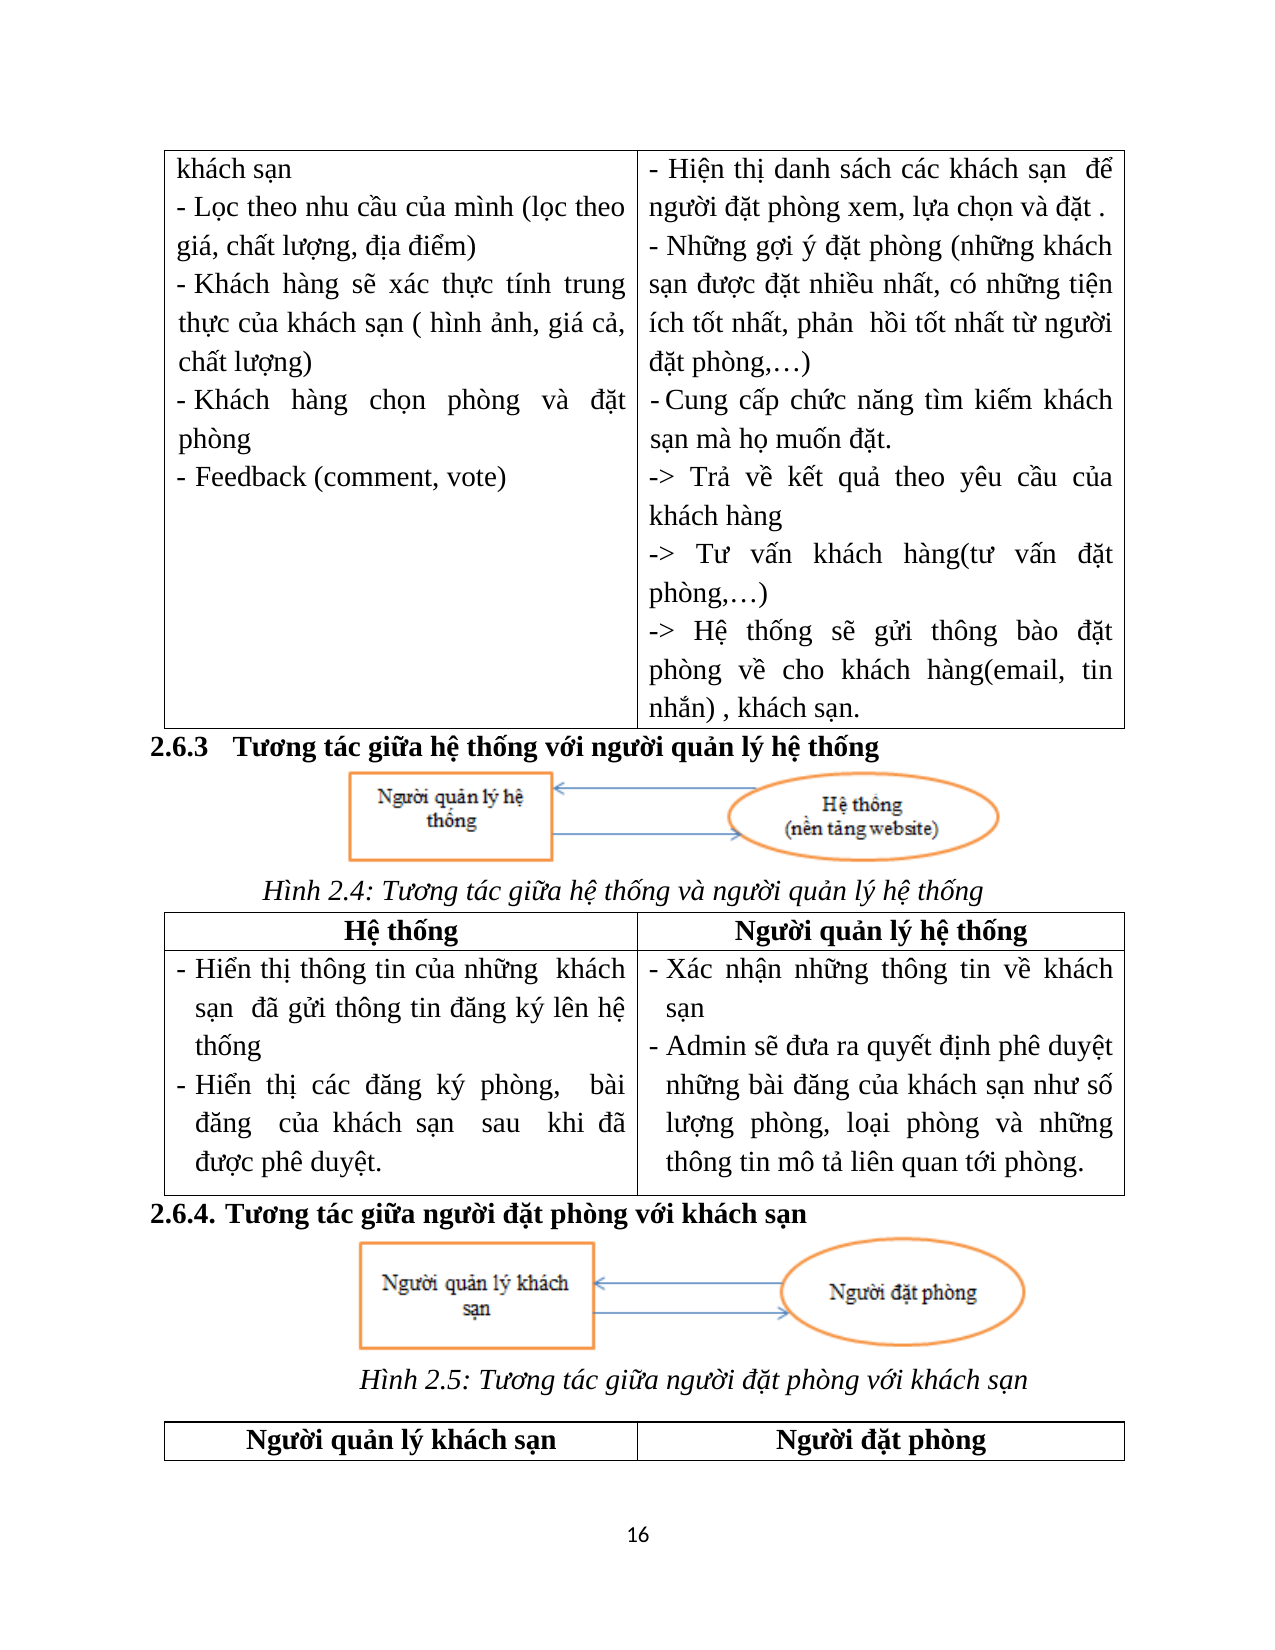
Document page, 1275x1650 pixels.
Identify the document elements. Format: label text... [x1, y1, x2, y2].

table_header Người quản lý khách sạn [165, 1423, 637, 1460]
table_header Hệ thống [165, 913, 637, 950]
list Tương tác giữa hệ thống với người quản lý hệ thống [150, 729, 1125, 763]
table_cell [638, 151, 1124, 728]
picture [344, 767, 1006, 870]
list Hình 2.5: Tương tác giữa người đặt phòng với khách sạn [262, 1362, 1125, 1396]
table_header Người đặt phòng [638, 1423, 1124, 1460]
table_cell Xác nhận những thông tin về khách sạn Admin sẽ đưa ra quyết định phê duyệt những bài đăng của khách sạn như số lượng phòng, loại phòng và những thông tin mô tả liên quan tới phòng. [638, 951, 1124, 1195]
table_cell Hiển thị thông tin của những khách sạn đã gửi thông tin đăng ký lên hệ thống Hiển thị các đăng ký phòng, bài đăng của khách sạn sau khi đã được phê duyệt. [165, 951, 637, 1195]
list Hình 2.4: Tương tác giữa hệ thống và người quản lý hệ thống [262, 873, 1125, 907]
picture [353, 1234, 1035, 1358]
list Tương tác giữa người đặt phòng với khách sạn [150, 1196, 1125, 1229]
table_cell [165, 151, 637, 728]
table_header Người quản lý hệ thống [638, 913, 1124, 950]
